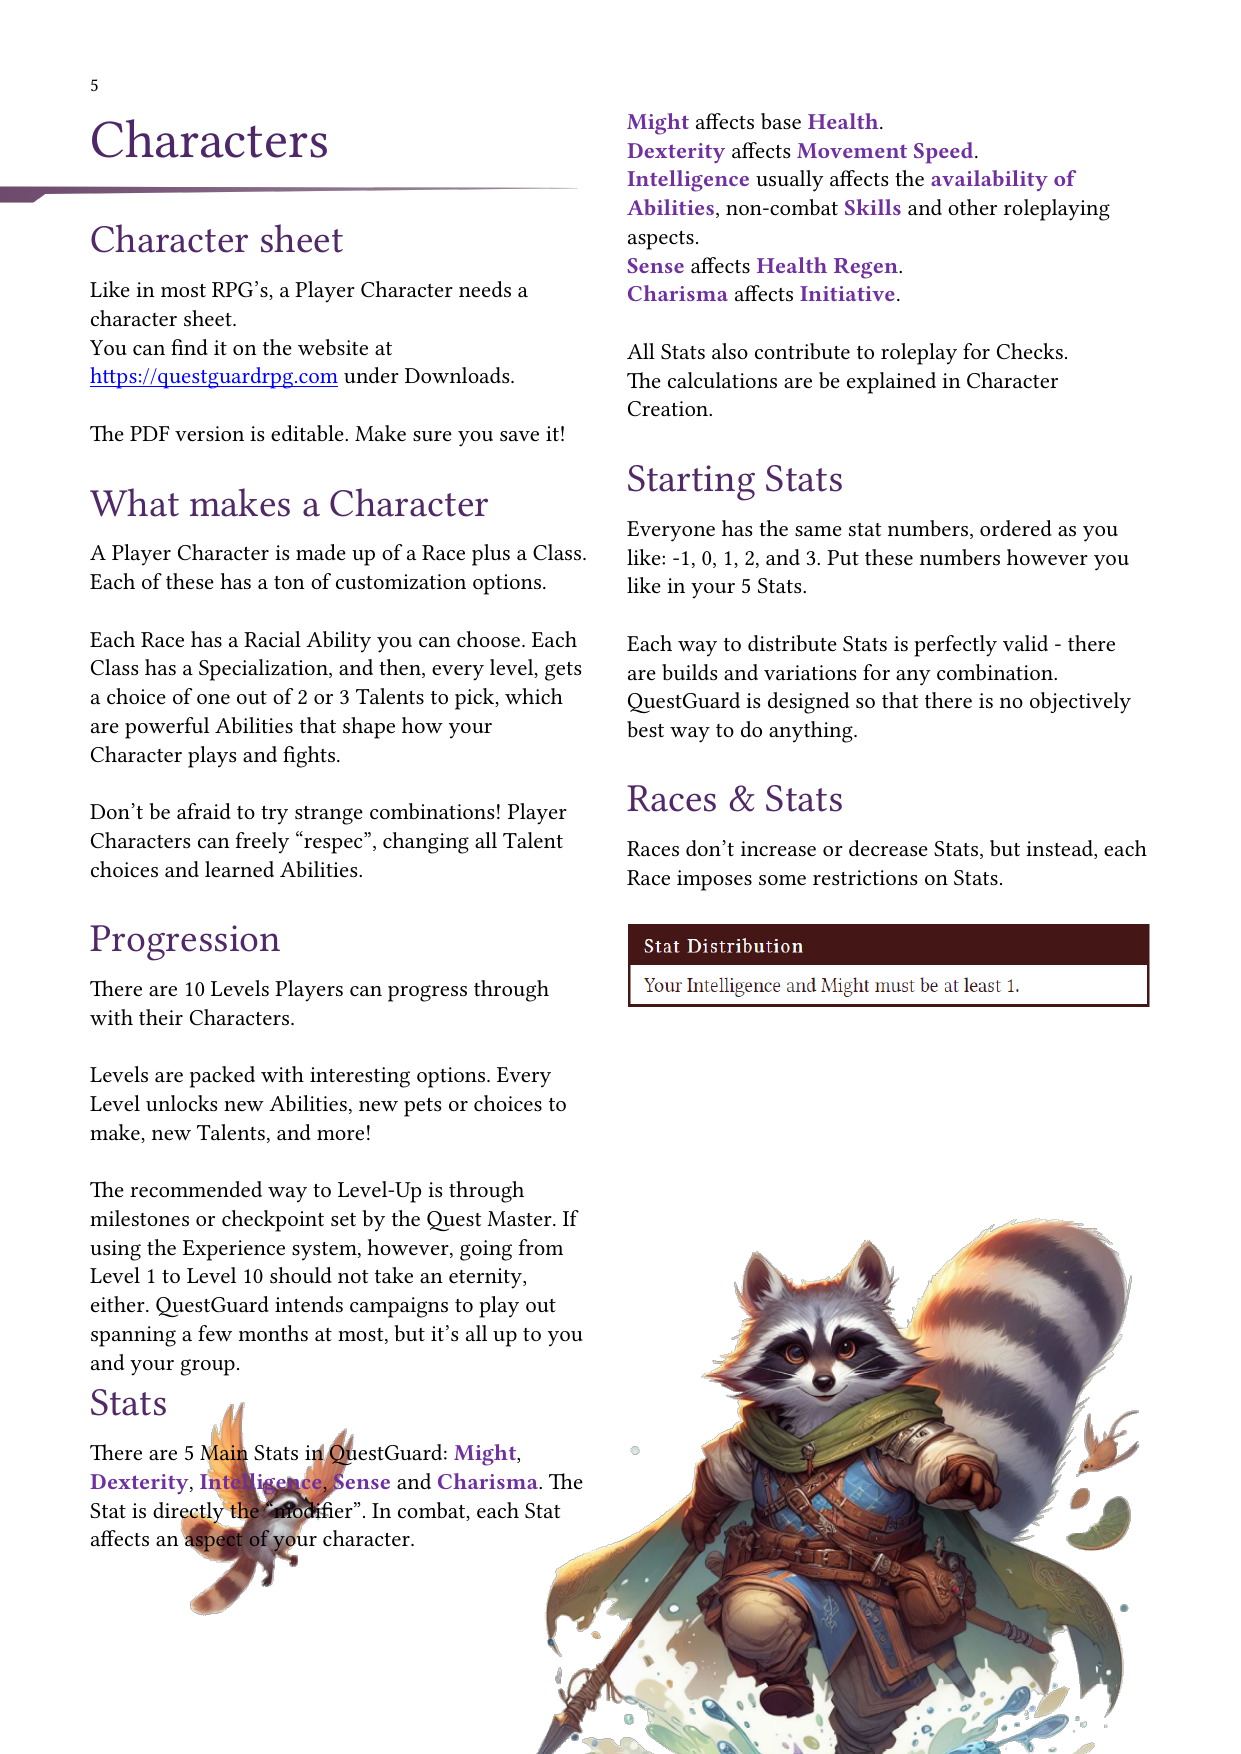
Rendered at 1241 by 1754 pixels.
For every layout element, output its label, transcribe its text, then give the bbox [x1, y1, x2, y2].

text Sense affects Health Regen. [627, 253, 1150, 279]
subtitle Races & Stats [627, 776, 1150, 822]
picture [180, 1425, 354, 1440]
text Might affects base Health. [627, 109, 1150, 135]
text Like in most RPG’s, a Player Character needs a character sheet. [90, 277, 590, 332]
picture [523, 1218, 1140, 1754]
text All Stats also contribute to roleplay for Checks. [627, 339, 1150, 365]
picture [626, 922, 1150, 1008]
picture [0, 121, 671, 214]
subtitle Character sheet [90, 217, 590, 263]
text Everyone has the same stat numbers, ordered as you like: -1, 0, 1, 2, and 3. Put these numbers however you like in your 5 Stats. [627, 516, 1150, 599]
text Races don’t increase or decrease Stats, but instead, each Race imposes some restrictions on Stats. [627, 836, 1150, 891]
text Intelligence usually affects the availability of Abilities, non-combat Skills and other roleplaying aspects. [627, 166, 1150, 250]
subtitle Progression [90, 916, 590, 961]
subtitle Stats [90, 1380, 590, 1425]
text There are 10 Levels Players can progress through with their Characters. [90, 976, 590, 1031]
text The PDF version is editable. Make sure you save it! [90, 421, 590, 447]
text There are 5 Main Stats in QuestGuard: Might, Dexterity, Intelligence, Sense and Charisma. The Stat is directly the “modifier”. In combat, each Stat affects an aspect of your character. [90, 1440, 590, 1552]
subtitle What makes a Character [90, 481, 590, 526]
text Don’t be afraid to try strange combinations! Player Characters can freely “respec”, changing all Talent choices and learned Abilities. [90, 799, 590, 883]
text Levels are packed with interesting options. Every Level unlocks new Abilities, new pets or choices to make, new Talents, and more! [90, 1062, 590, 1146]
picture [180, 1552, 354, 1616]
text A Player Character is made up of a Race plus a Class. Each of these has a ton of customization options. [90, 540, 590, 595]
text Charisma affects Initiative. [627, 281, 1150, 307]
text The calculations are be explained in Character Creation. [627, 368, 1150, 422]
text Each Race has a Racial Ability you can choose. Each Class has a Specialization, and then, every level, gets a choice of one out of 2 or 3 Talents to pick, which are powerful Abilities that shape how your Character plays and fights. [90, 626, 590, 768]
text The recommended way to Level-Up is through milestones or checkpoint set by the Quest Master. If using the Experience system, however, going from Level 1 to Level 10 should not take an eternity, either. QuestGuard intends campaigns to play out spanning a few months at most, but it’s all up to you and your group. [90, 1177, 590, 1376]
text Dexterity affects Movement Speed. [627, 138, 1150, 164]
subtitle Starting Stats [627, 456, 1150, 501]
text Each way to distribute Stats is perfectly valid - there are builds and variations for any combination. QuestGuard is designed so that there is no objectively best way to do anything. [627, 631, 1150, 743]
text You can find it on the website at https://questguardrpg.com under Downloads. [90, 335, 590, 389]
subtitle Characters [90, 109, 590, 171]
